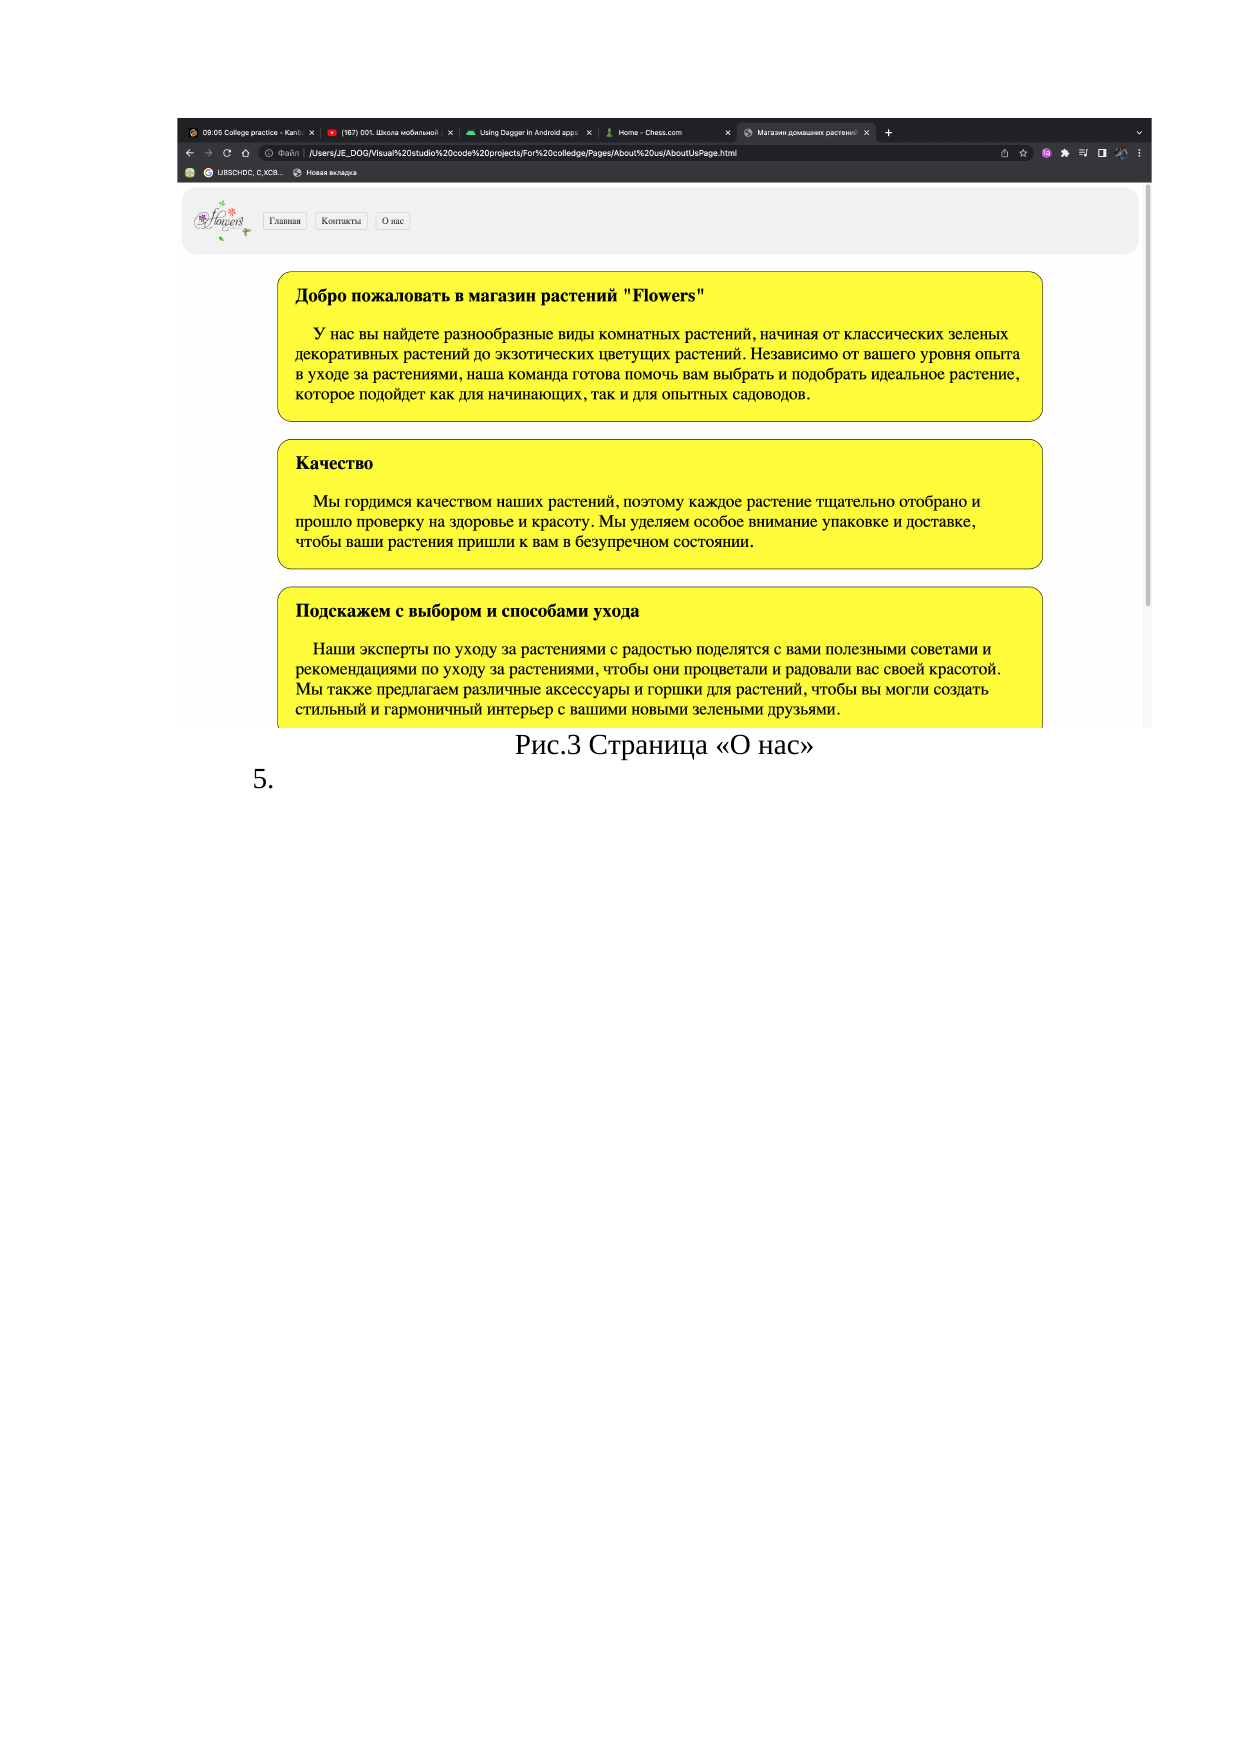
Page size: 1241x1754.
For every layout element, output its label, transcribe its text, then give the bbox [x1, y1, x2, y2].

text Рис.3 Страница «О нас» [177, 728, 1152, 761]
picture [177, 118, 1152, 728]
